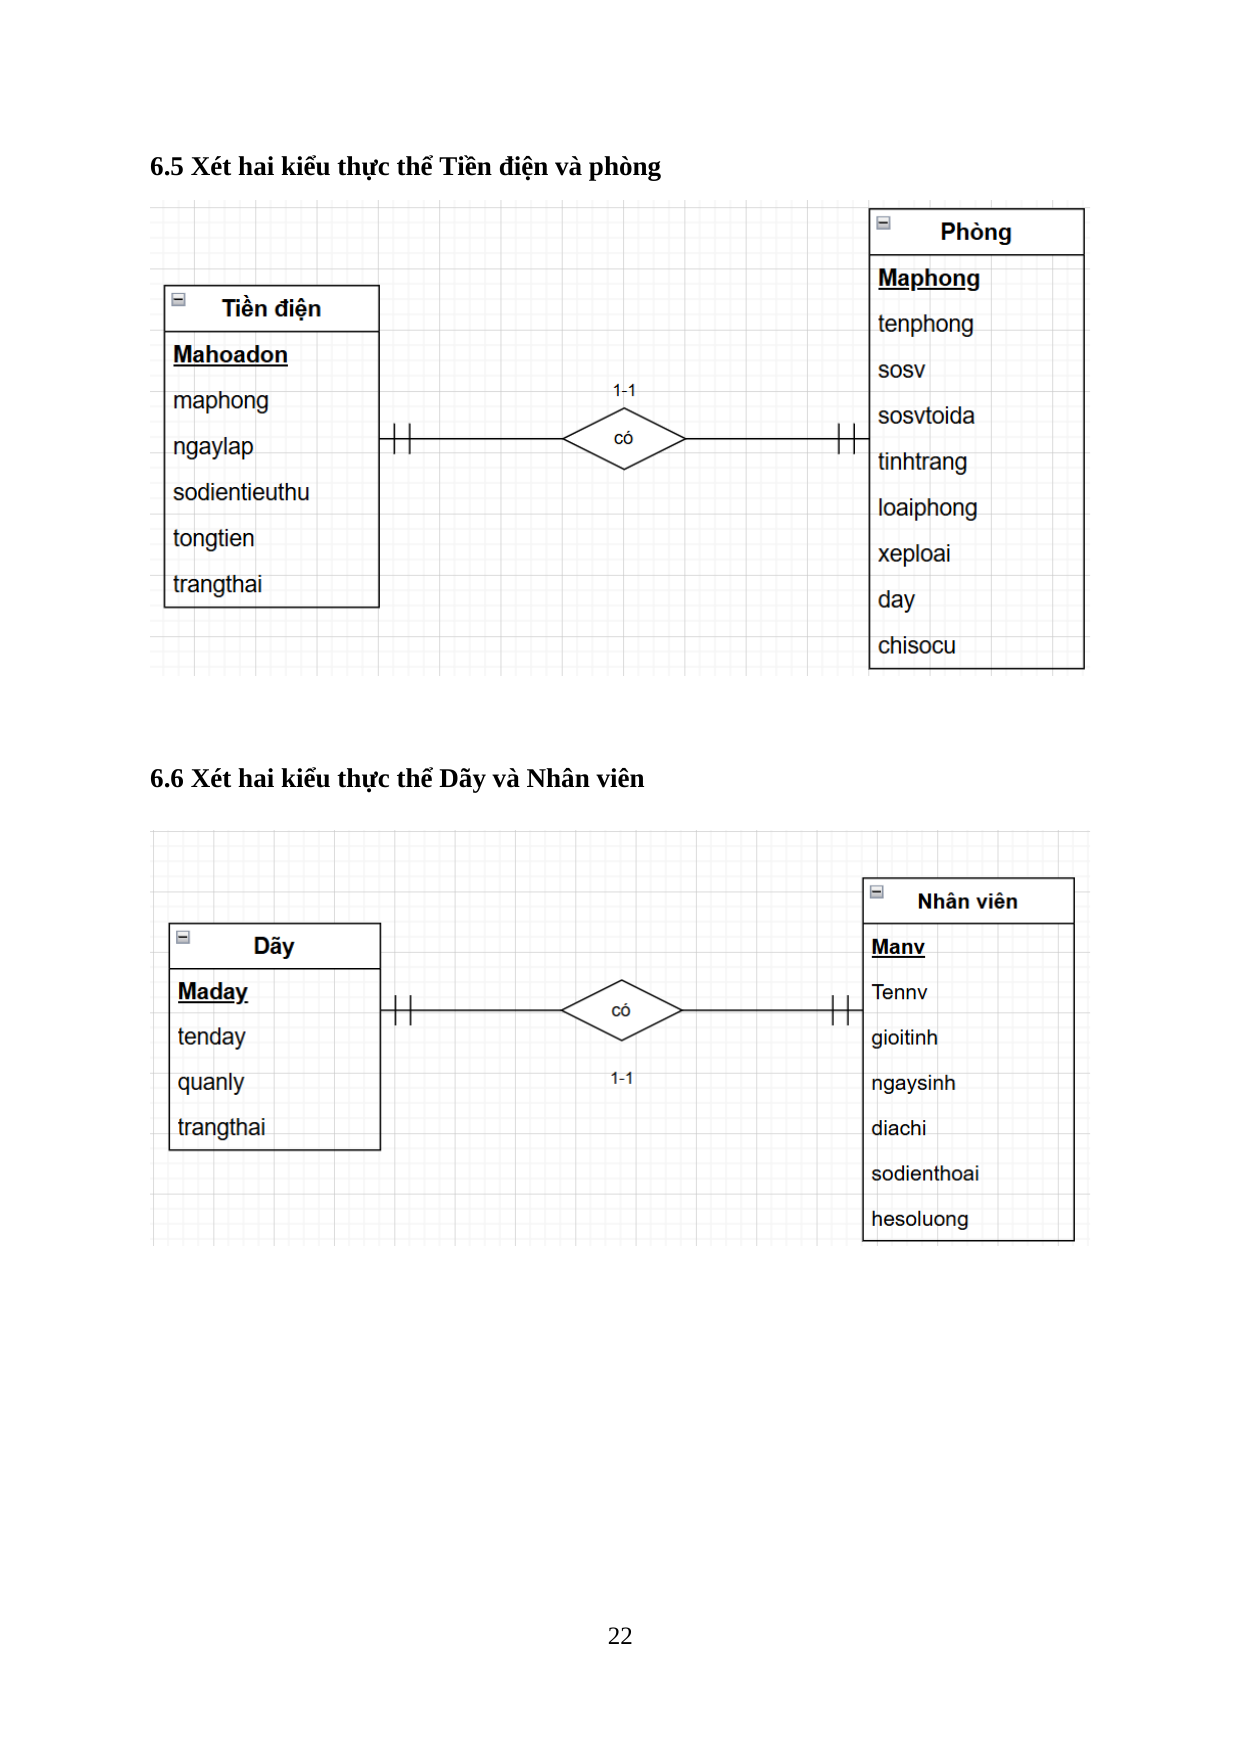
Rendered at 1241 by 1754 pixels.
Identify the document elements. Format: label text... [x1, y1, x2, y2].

picture [150, 830, 1091, 1246]
picture [150, 200, 1091, 676]
list 6.6 Xét hai kiểu thực thể Dãy và Nhân viên [150, 762, 1090, 794]
text 6.5 Xét hai kiểu thực thể Tiền điện và phòng [150, 150, 1090, 181]
